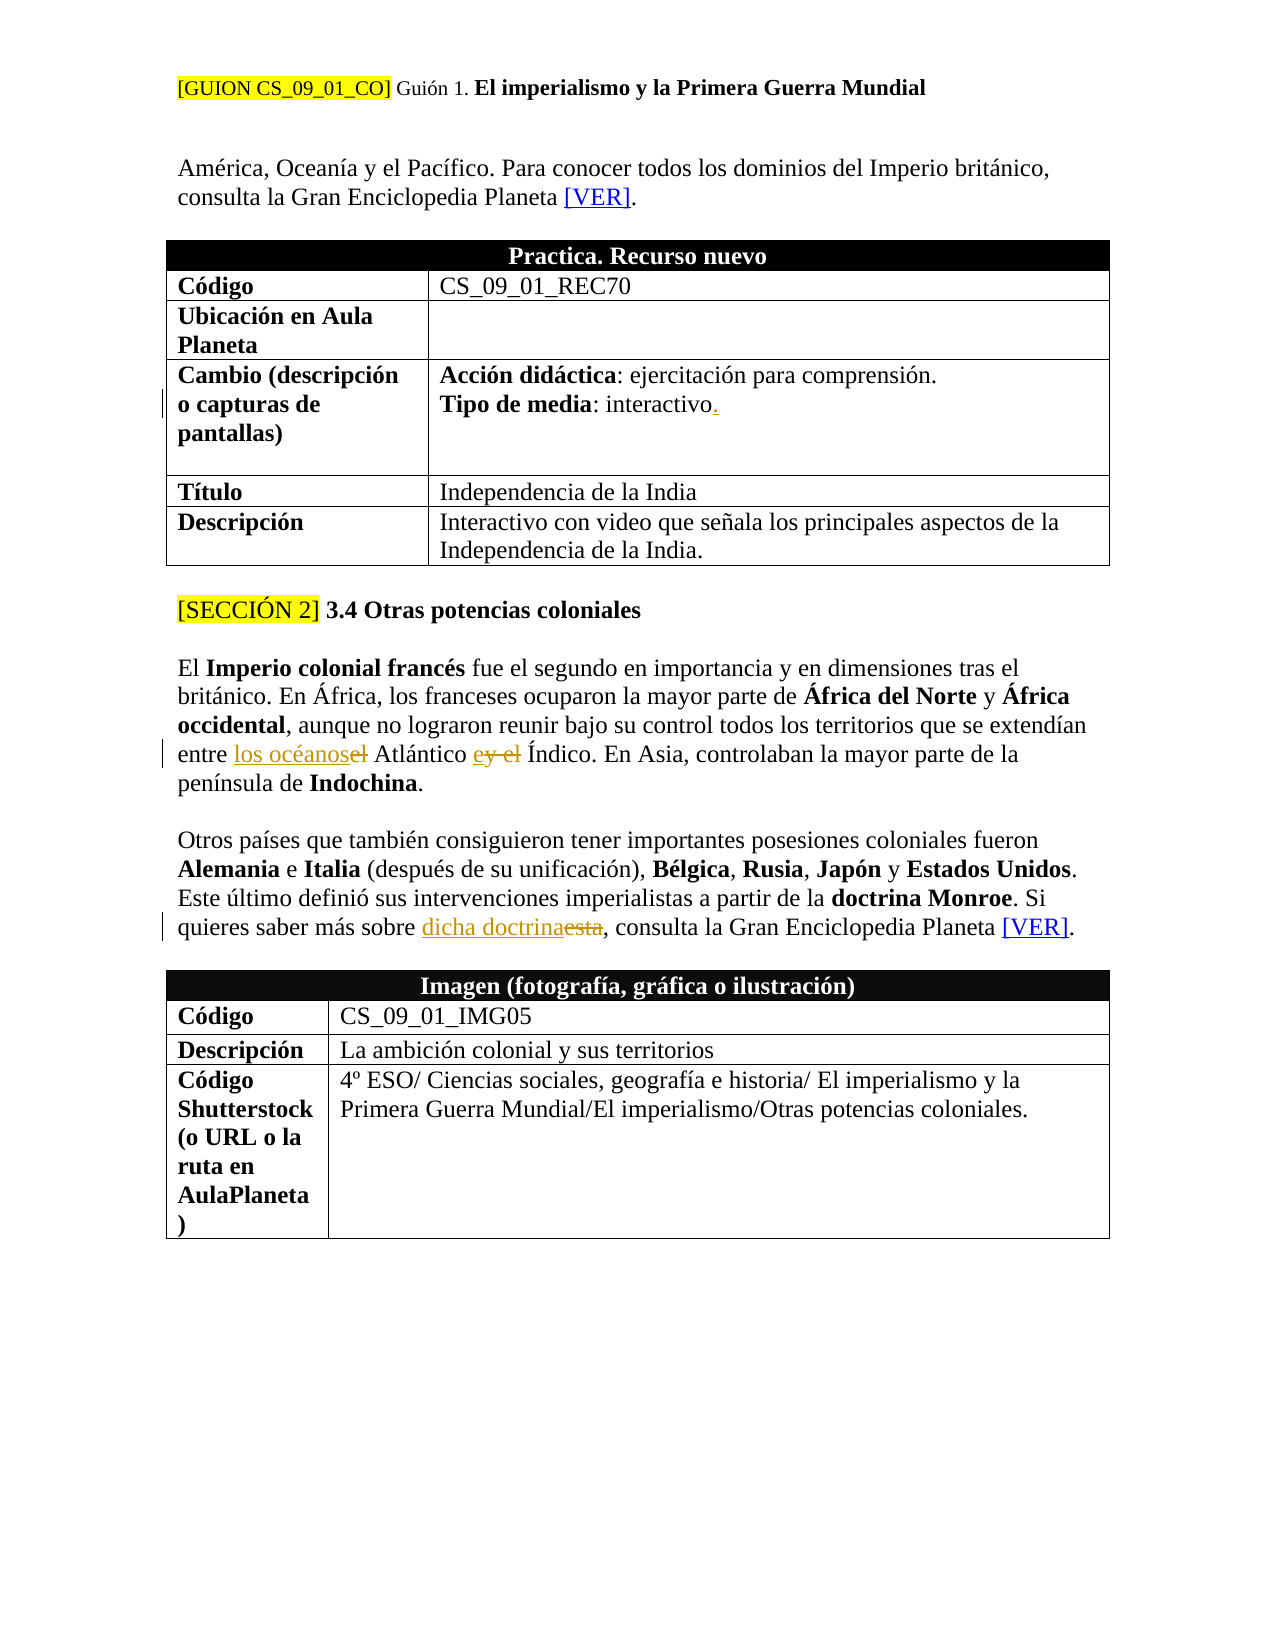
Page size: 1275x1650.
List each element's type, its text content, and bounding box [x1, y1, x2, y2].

text Otros países que también consiguieron tener importantes posesiones coloniales fueron Alemania e Italia (después de su unificación), Bélgica, Rusia, Japón y Estados Unidos. Este último definió sus intervenciones imperialistas a partir de la doctrina Monroe. Si quieres saber más sobre , consulta la Gran Enciclopedia Planeta [VER]. [177, 826, 1098, 941]
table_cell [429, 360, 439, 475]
table_cell Título [167, 476, 428, 506]
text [177, 153, 1098, 210]
table_cell Cambio (descripción o capturas de pantallas) [167, 360, 428, 475]
text El Imperio colonial francés fue el segundo en importancia y en dimensiones tras el británico. En África, los franceses ocuparon la mayor parte de África del Norte y África occidental, aunque no lograron reunir bajo su control todos los territorios que se extendían entre Atlántico Índico. En Asia, controlaban la mayor parte de la península de Indochina. [177, 653, 1098, 796]
table_cell [429, 301, 1109, 359]
table_header Imagen (fotografía, gráfica o ilustración) [167, 971, 1109, 1000]
table_cell Código [167, 1001, 328, 1033]
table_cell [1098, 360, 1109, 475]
table_cell La ambición colonial y sus territorios [329, 1035, 1109, 1064]
table_cell Independencia de la India [429, 476, 1109, 506]
table_cell Ubicación en Aula Planeta [167, 301, 428, 359]
table_cell CS_09_01_REC70 [429, 271, 1109, 300]
table_cell Descripción [167, 1035, 328, 1064]
table_cell CS_09_01_IMG05 [329, 1001, 1109, 1033]
text [SECCIÓN 2] 3.4 Otras potencias coloniales [319, 595, 1098, 623]
table_cell Descripción [167, 507, 428, 564]
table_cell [167, 1065, 328, 1238]
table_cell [329, 1065, 1109, 1238]
table_header Practica. Recurso nuevo [167, 241, 1109, 270]
table_cell Código [167, 271, 428, 300]
table_cell Interactivo con video que señala los principales aspectos de la Independencia de la India. [429, 507, 1109, 564]
